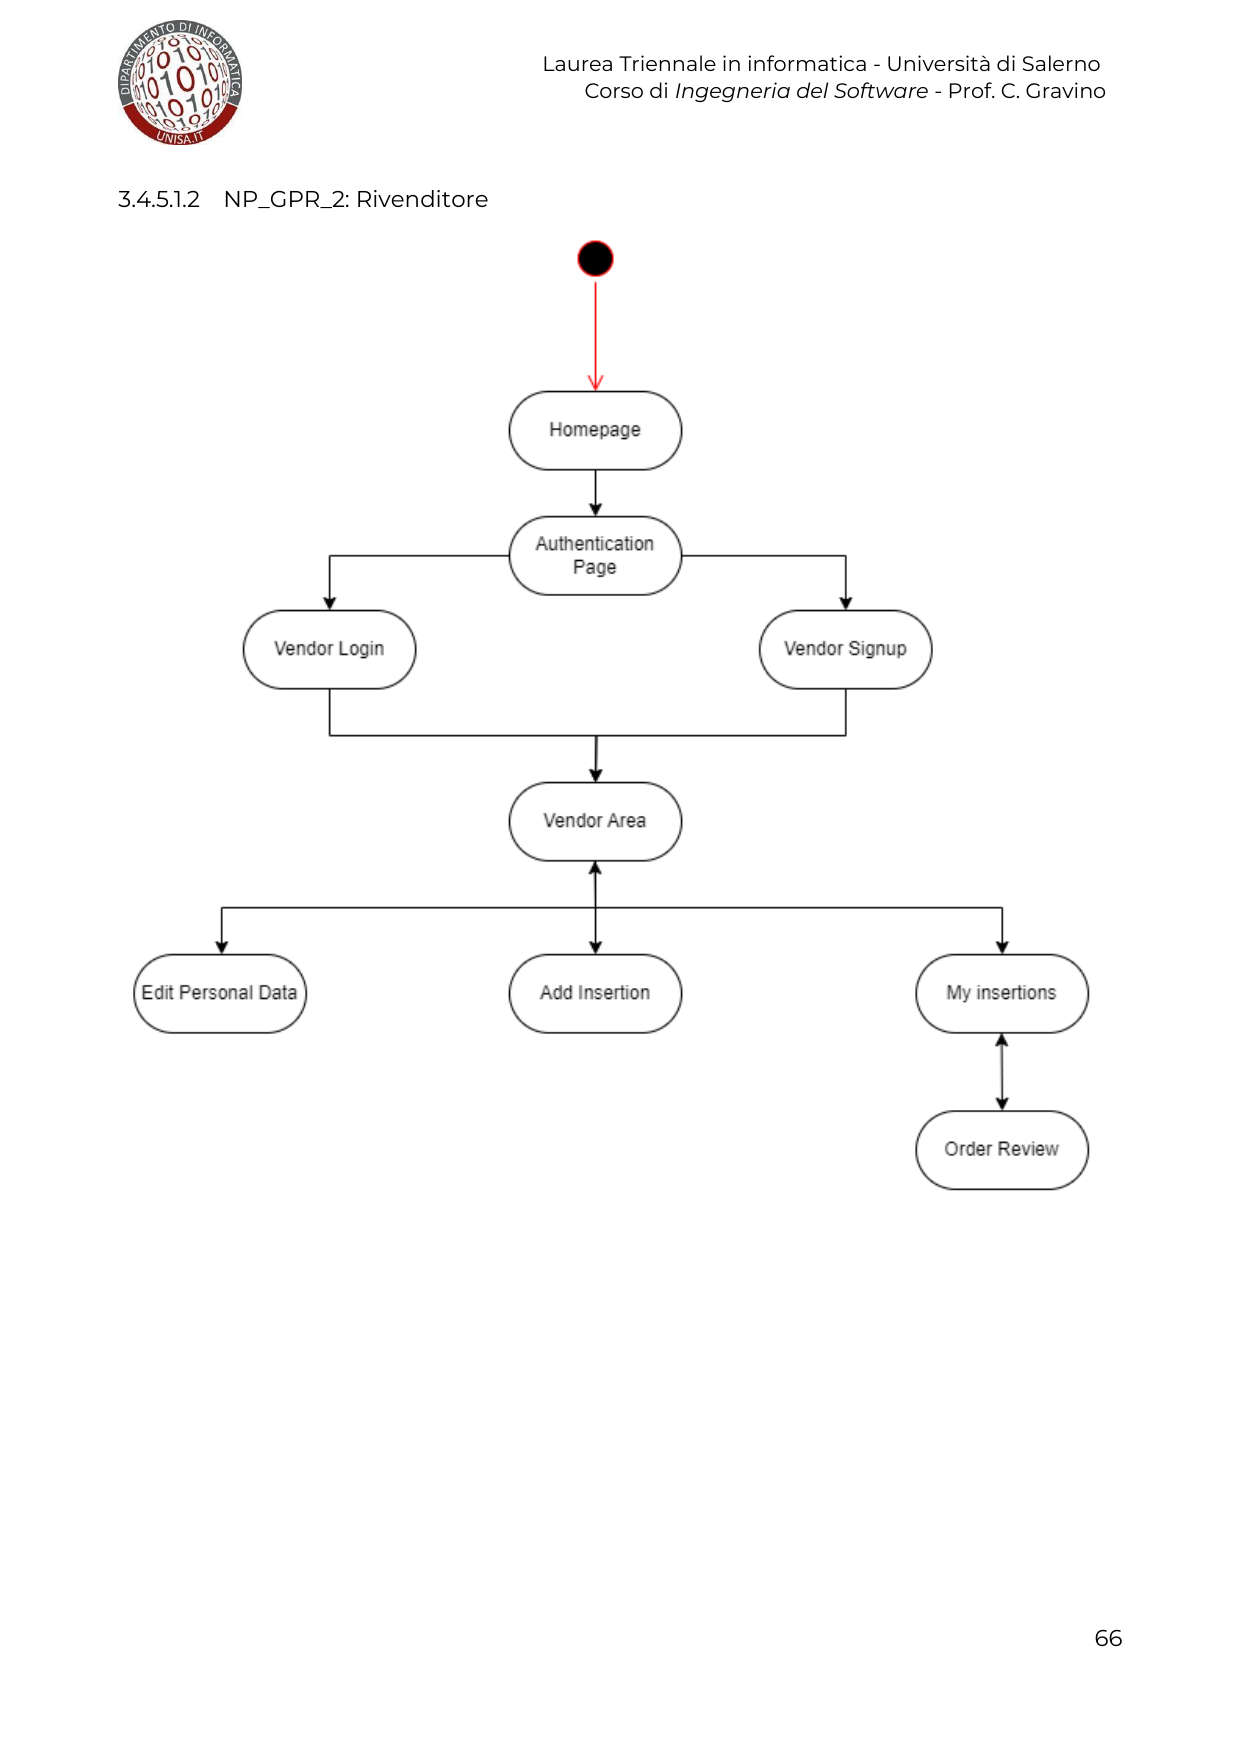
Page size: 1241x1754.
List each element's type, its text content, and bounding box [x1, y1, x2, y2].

picture [118, 219, 1104, 1206]
picture [118, 20, 242, 145]
subtitle NP_GPR_2: Rivenditore [118, 185, 1122, 213]
